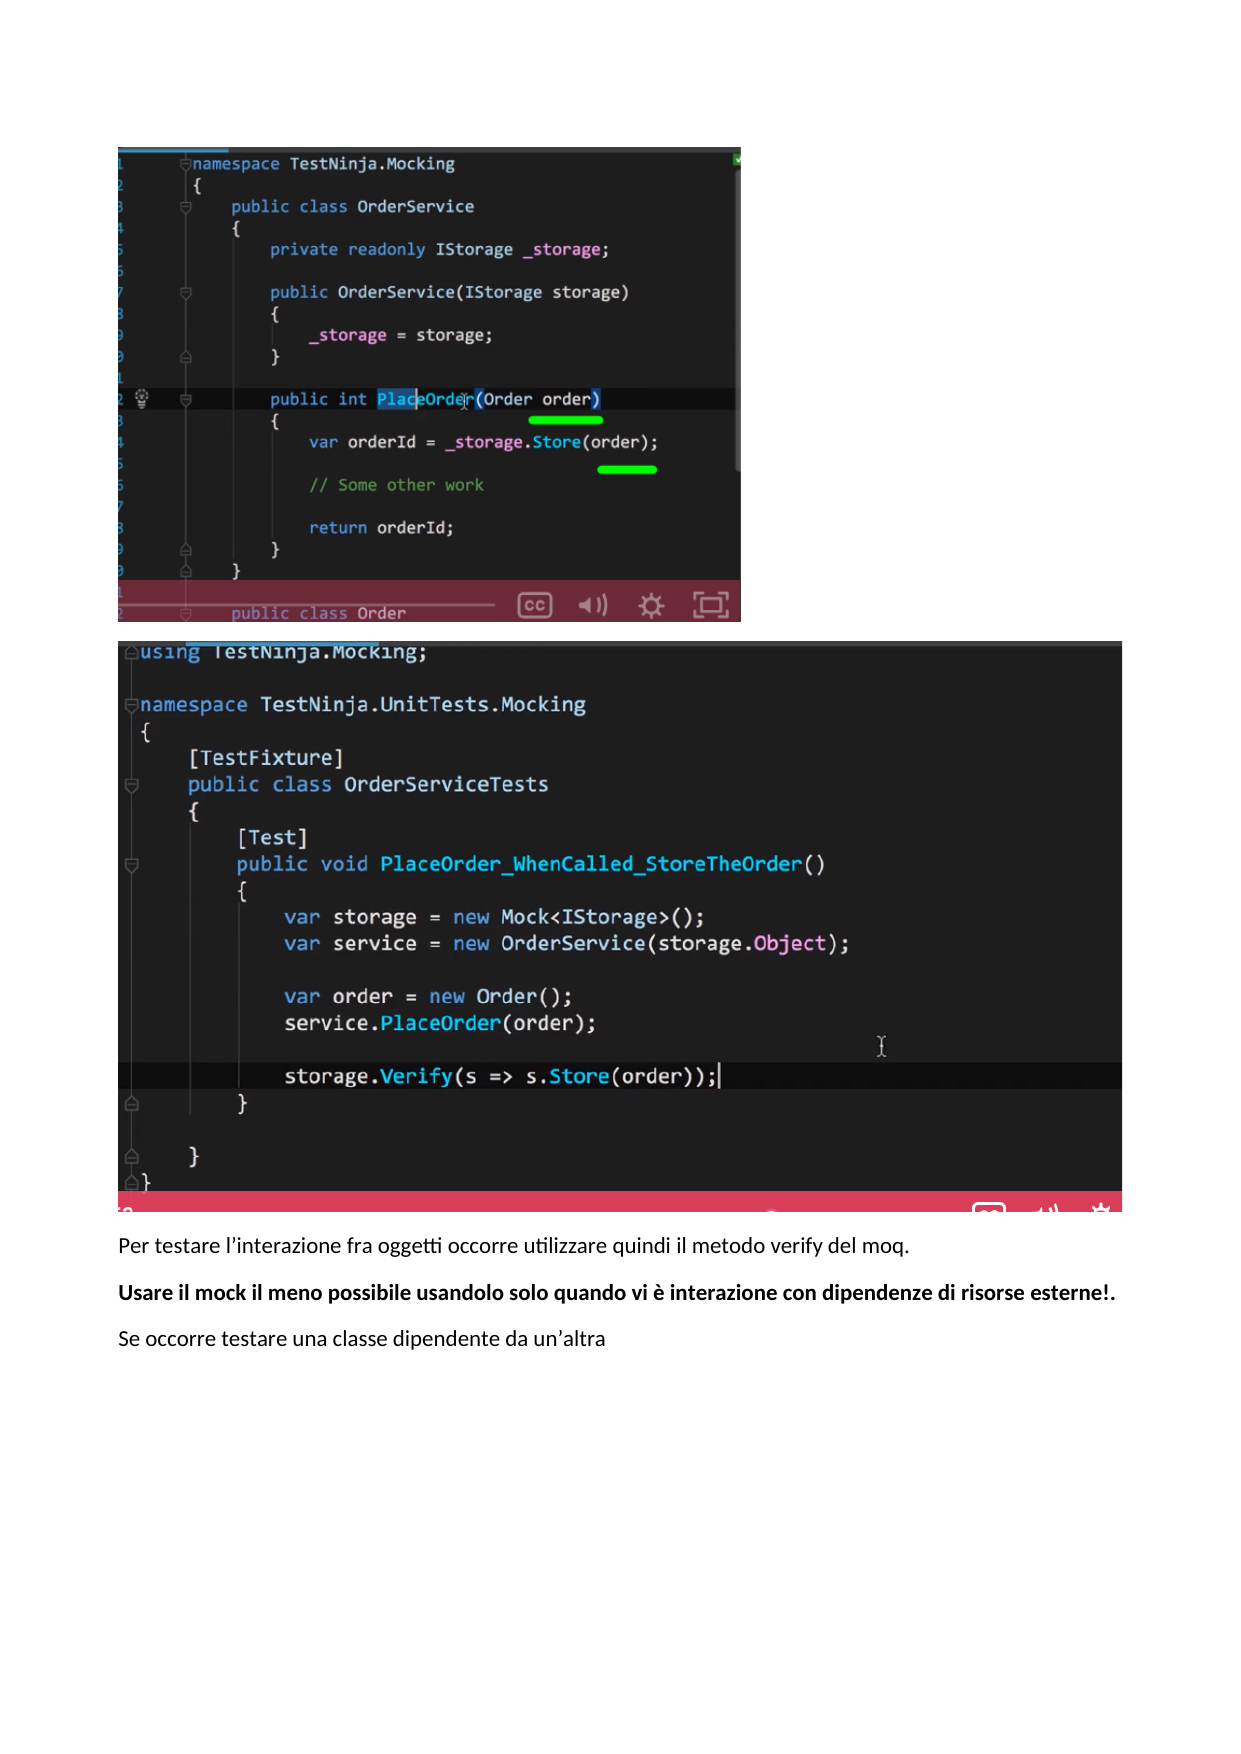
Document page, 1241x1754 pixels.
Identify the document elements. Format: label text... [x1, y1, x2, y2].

text Usare il mock il meno possibile usandolo solo quando vi è interazione con dipendenze di risorse esterne!. [118, 1278, 1122, 1306]
text Se occorre testare una classe dipendente da un’altra [118, 1324, 1122, 1352]
picture [118, 147, 769, 622]
text Per testare l’interazione fra oggetti occorre utilizzare quindi il metodo verify del moq. [118, 1231, 1122, 1259]
picture [118, 641, 1123, 1212]
